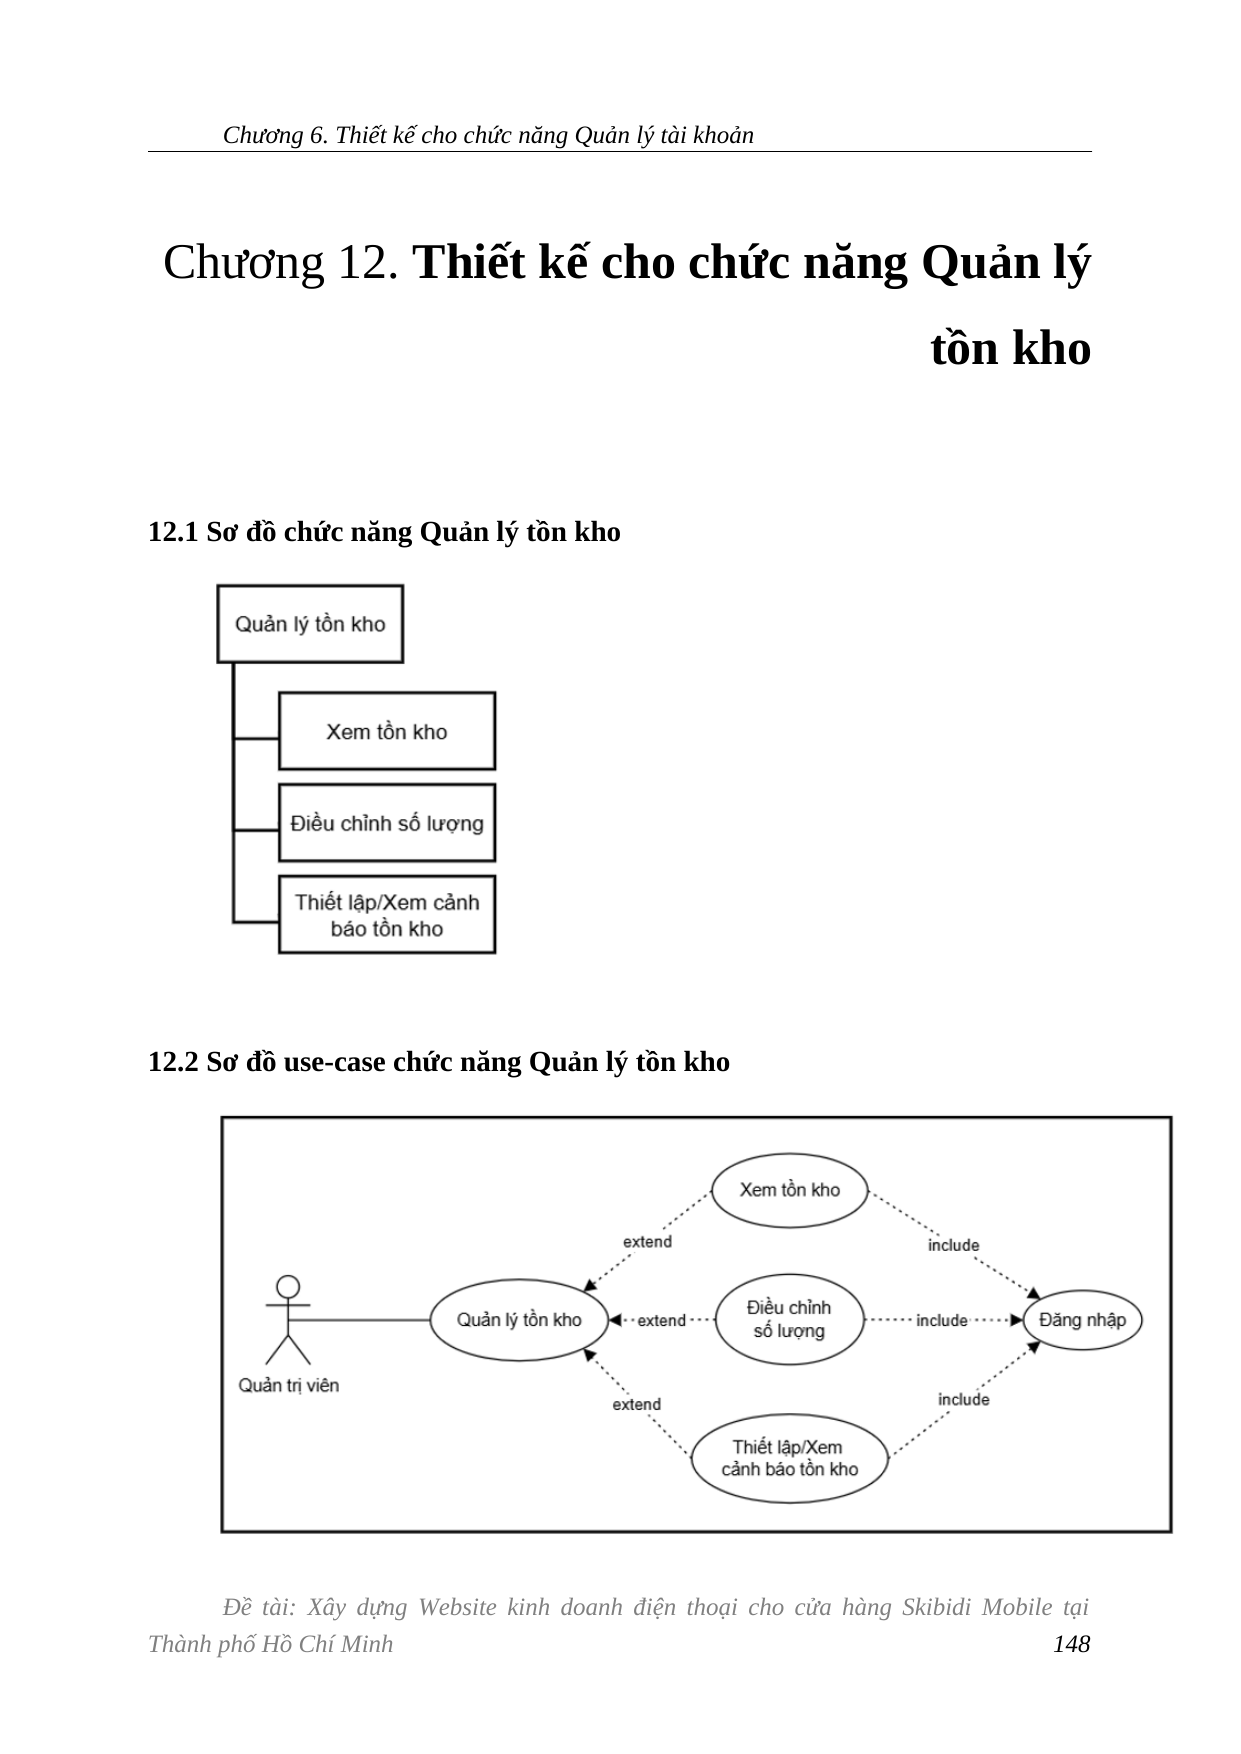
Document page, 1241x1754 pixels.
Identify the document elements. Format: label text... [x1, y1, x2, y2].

picture [206, 1105, 1182, 1546]
subtitle Sơ đồ use-case chức năng Quản lý tồn kho [148, 1034, 1092, 1080]
subtitle Thiết kế cho chức năng Quản lý tồn kho [148, 232, 1092, 376]
subtitle Sơ đồ chức năng Quản lý tồn kho [148, 504, 1092, 550]
picture [206, 575, 509, 963]
